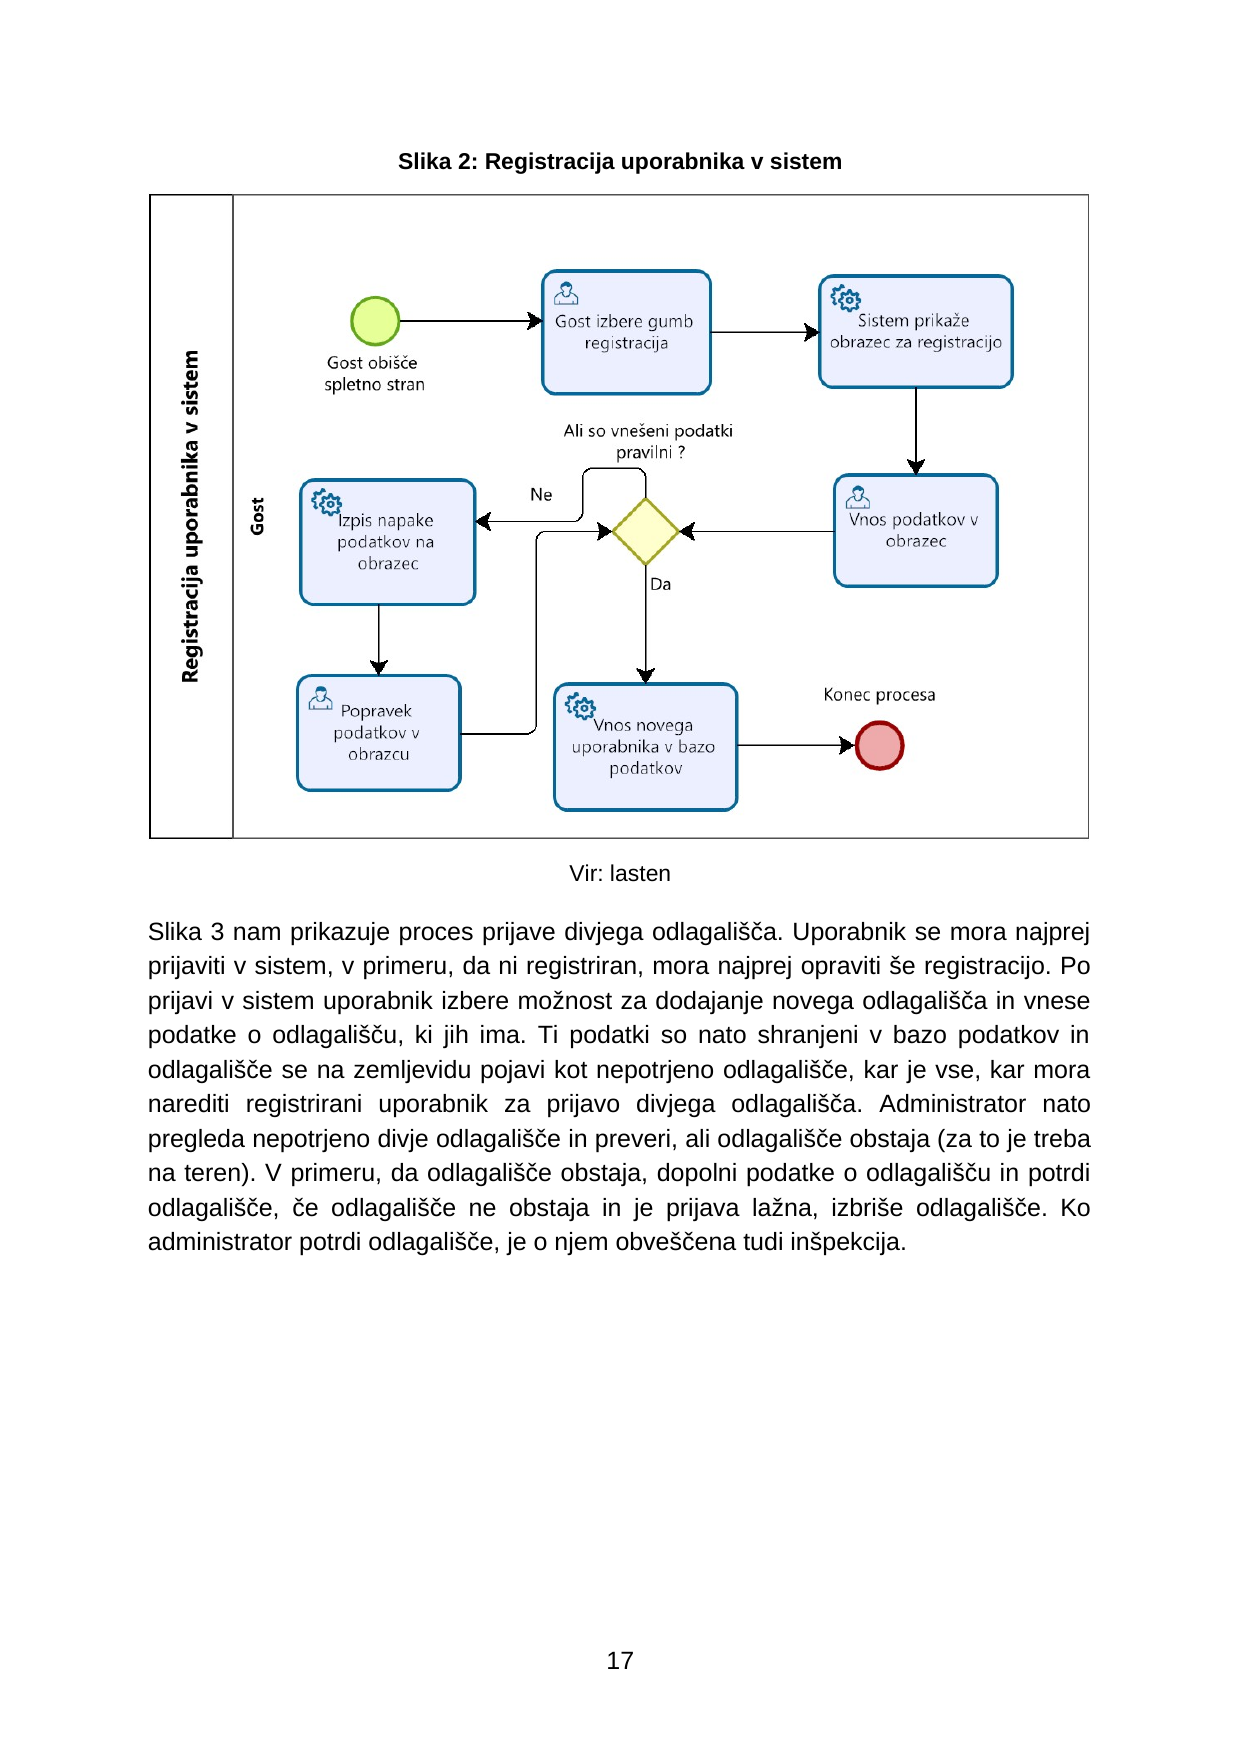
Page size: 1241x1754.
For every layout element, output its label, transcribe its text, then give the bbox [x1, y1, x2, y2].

text Slika 3 nam prikazuje proces prijave divjega odlagališča. Uporabnik se mora najprej prijaviti v sistem, v primeru, da ni registriran, mora najprej opraviti še registracijo. Po prijavi v sistem uporabnik izbere možnost za dodajanje novega odlagališča in vnese podatke o odlagališču, ki jih ima. Ti podatki so nato shranjeni v bazo podatkov in odlagališče se na zemljevidu pojavi kot nepotrjeno odlagališče, kar je vse, kar mora narediti registrirani uporabnik za prijavo divjega odlagališča. Administrator nato pregleda nepotrjeno divje odlagališče in preveri, ali odlagališče obstaja (za to je treba na teren). V primeru, da odlagališče obstaja, dopolni podatke o odlagališču in potrdi odlagališče, če odlagališče ne obstaja in je prijava lažna, izbriše odlagališče. Ko administrator potrdi odlagališče, je o njem obveščena tudi inšpekcija. [148, 917, 1092, 1256]
text Slika 2: Registracija uporabnika v sistem [148, 148, 1092, 174]
picture [147, 191, 1093, 842]
text Vir: lasten [148, 860, 1092, 887]
